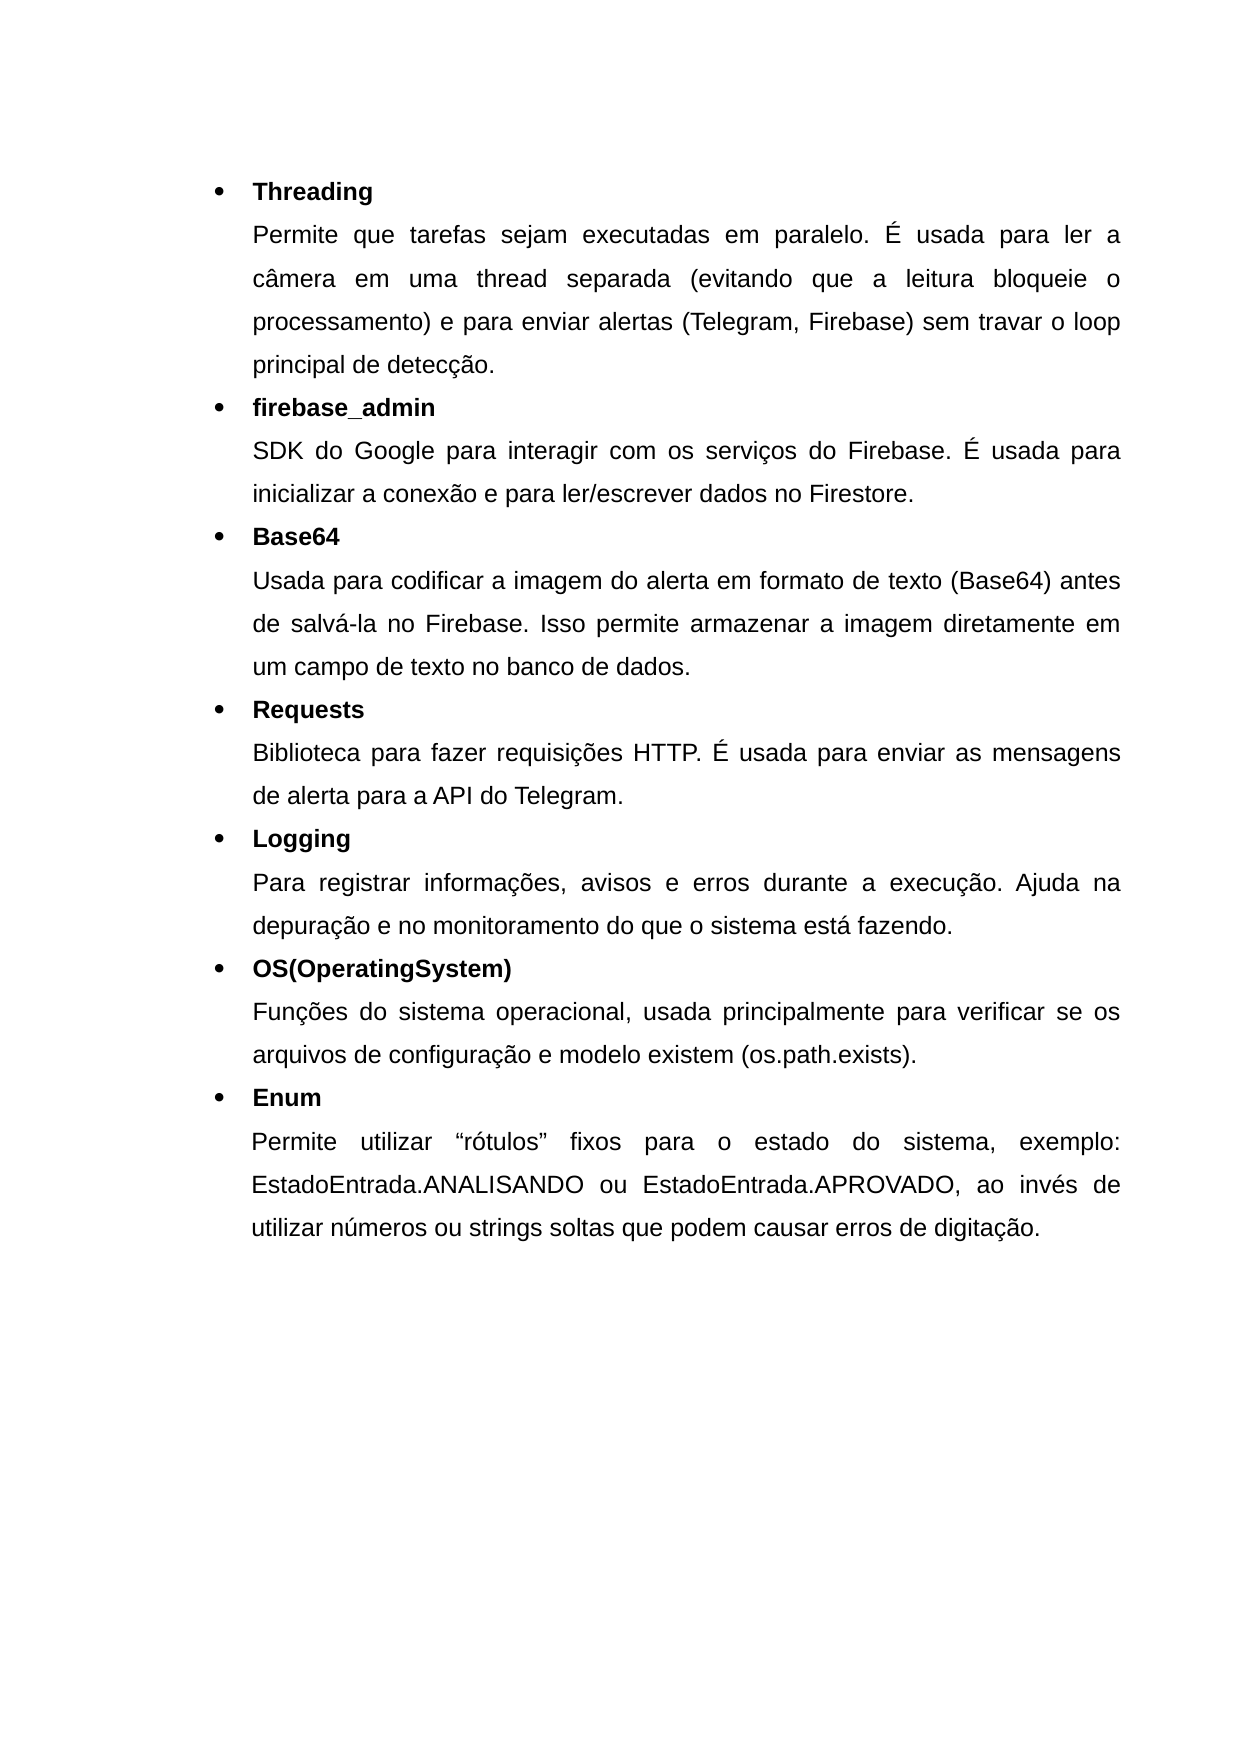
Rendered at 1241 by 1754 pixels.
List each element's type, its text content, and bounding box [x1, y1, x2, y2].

list Threading Permite que tarefas sejam executadas em paralelo. É usada para ler a câmera em uma thread separada (evitando que a leitura bloqueie o processamento) e para enviar alertas (Telegram, Firebase) sem travar o loop principal de detecção. [215, 177, 1122, 378]
list Requests Biblioteca para fazer requisições HTTP. É usada para enviar as mensagens de alerta para a API do Telegram. [215, 695, 1122, 810]
list OS(OperatingSystem) Funções do sistema operacional, usada principalmente para verificar se os arquivos de configuração e modelo existem (os.path.exists). [215, 954, 1122, 1069]
list Base64 Usada para codificar a imagem do alerta em formato de texto (Base64) antes de salvá-la no Firebase. Isso permite armazenar a imagem diretamente em um campo de texto no banco de dados. [215, 522, 1122, 681]
list firebase_admin SDK do Google para interagir com os serviços do Firebase. É usada para inicializar a conexão e para ler/escrever dados no Firestore. [215, 393, 1122, 508]
list Logging Para registrar informações, avisos e erros durante a execução. Ajuda na depuração e no monitoramento do que o sistema está fazendo. [215, 824, 1122, 939]
list Enum [215, 1083, 1122, 1112]
text Permite utilizar “rótulos” fixos para o estado do sistema, exemplo: EstadoEntrada.ANALISANDO ou EstadoEntrada.APROVADO, ao invés de utilizar números ou strings soltas que podem causar erros de digitação. [251, 1127, 1122, 1242]
